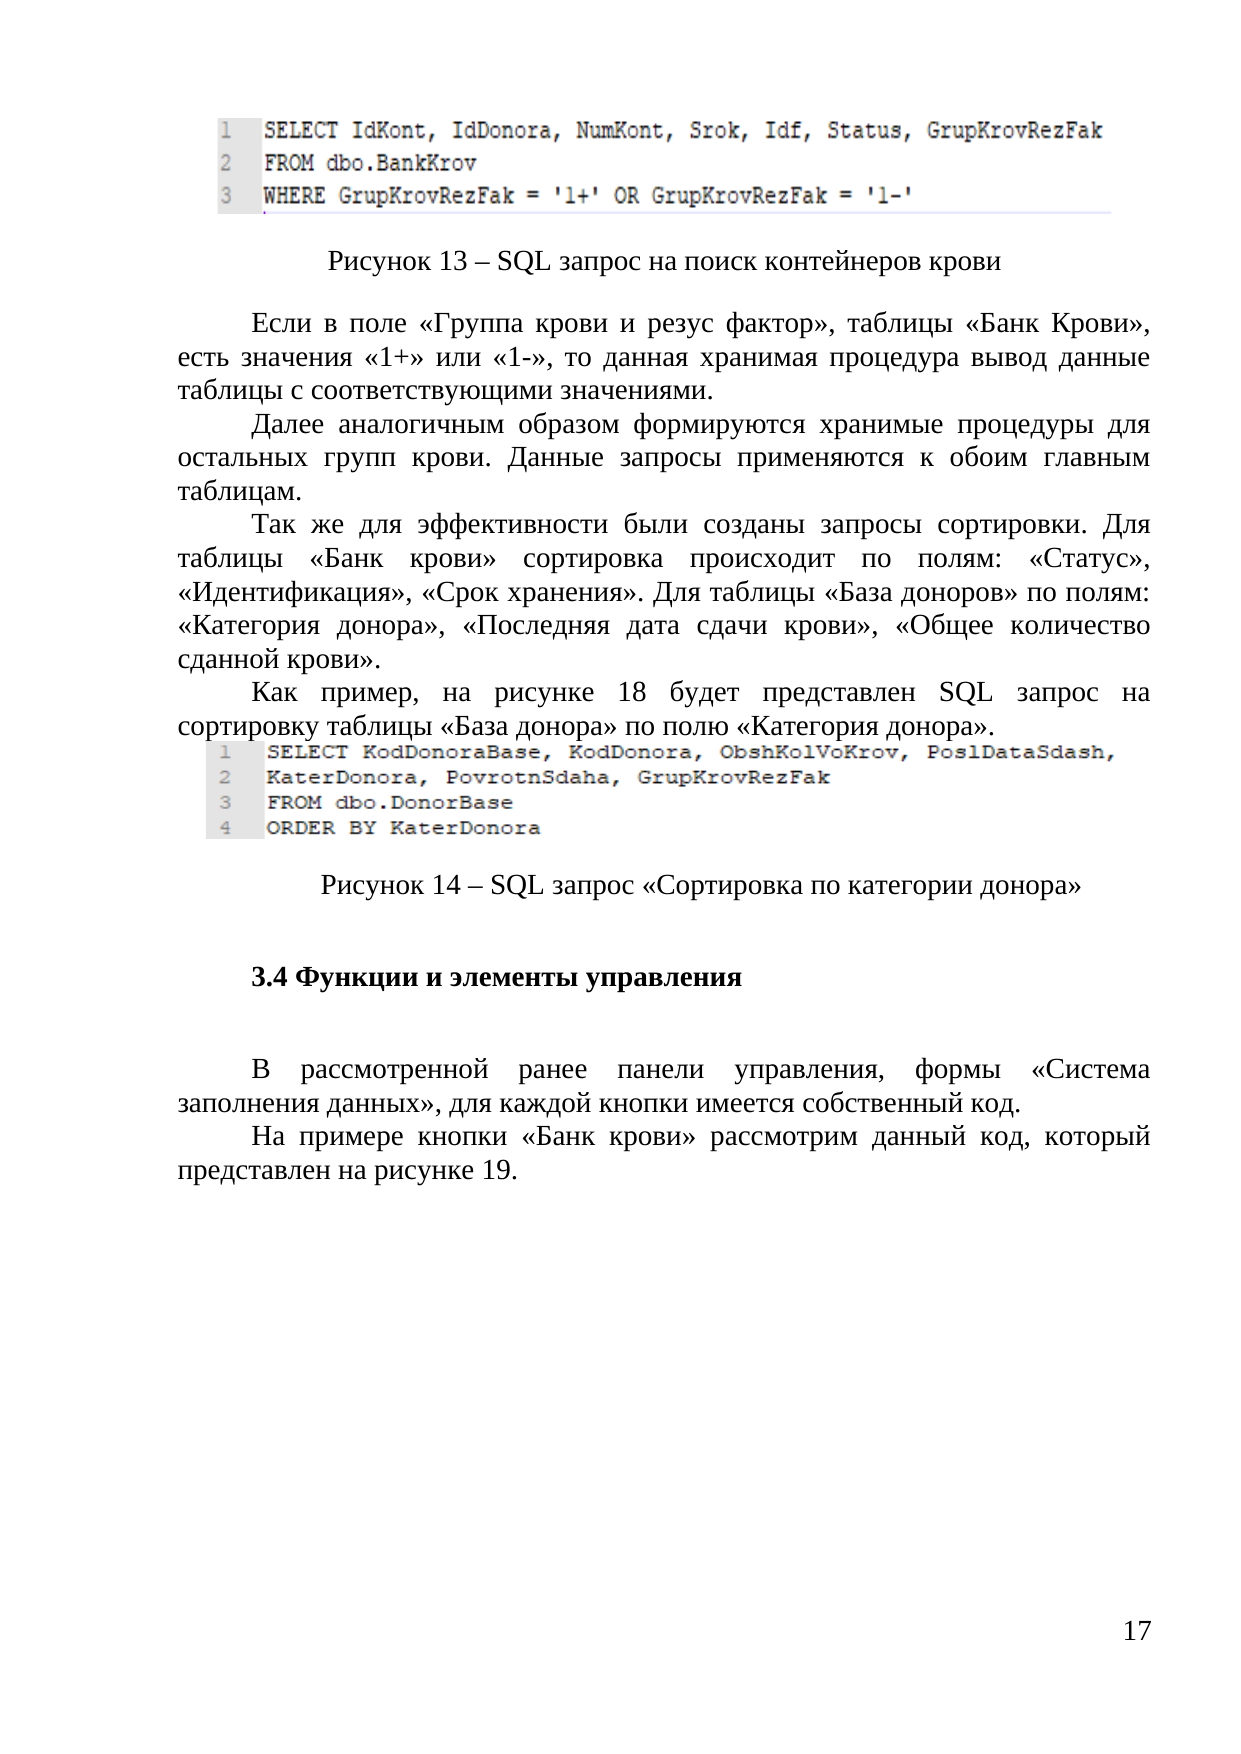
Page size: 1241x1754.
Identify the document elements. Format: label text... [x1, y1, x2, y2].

picture [217, 118, 1112, 214]
text Далее аналогичным образом формируются хранимые процедуры для остальных групп крови. Данные запросы применяются к обоим главным таблицам. [177, 406, 1152, 507]
text Рисунок 13 – SQL запрос на поиск контейнеров крови [177, 243, 1152, 276]
picture [205, 741, 1123, 839]
text Рисунок 14 – SQL запрос «Сортировка по категории донора» [177, 867, 1152, 901]
subtitle Функции и элементы управления [177, 959, 1152, 993]
text В рассмотренной ранее панели управления, формы «Система заполнения данных», для каждой кнопки имеется собственный код. [177, 1051, 1152, 1118]
text На примере кнопки «Банк крови» рассмотрим данный код, который представлен на рисунке 19. [177, 1118, 1152, 1185]
text Если в поле «Группа крови и резус фактор», таблицы «Банк Крови», есть значения «1+» или «1-», то данная хранимая процедура вывод данные таблицы с соответствующими значениями. [177, 305, 1152, 406]
text Как пример, на рисунке 18 будет представлен SQL запрос на сортировку таблицы «База донора» по полю «Категория донора». [177, 674, 1152, 741]
text Так же для эффективности были созданы запросы сортировки. Для таблицы «Банк крови» сортировка происходит по полям: «Статус», «Идентификация», «Срок хранения». Для таблицы «База доноров» по полям: «Категория донора», «Последняя дата сдачи крови», «Общее количество сданной крови». [177, 507, 1152, 674]
